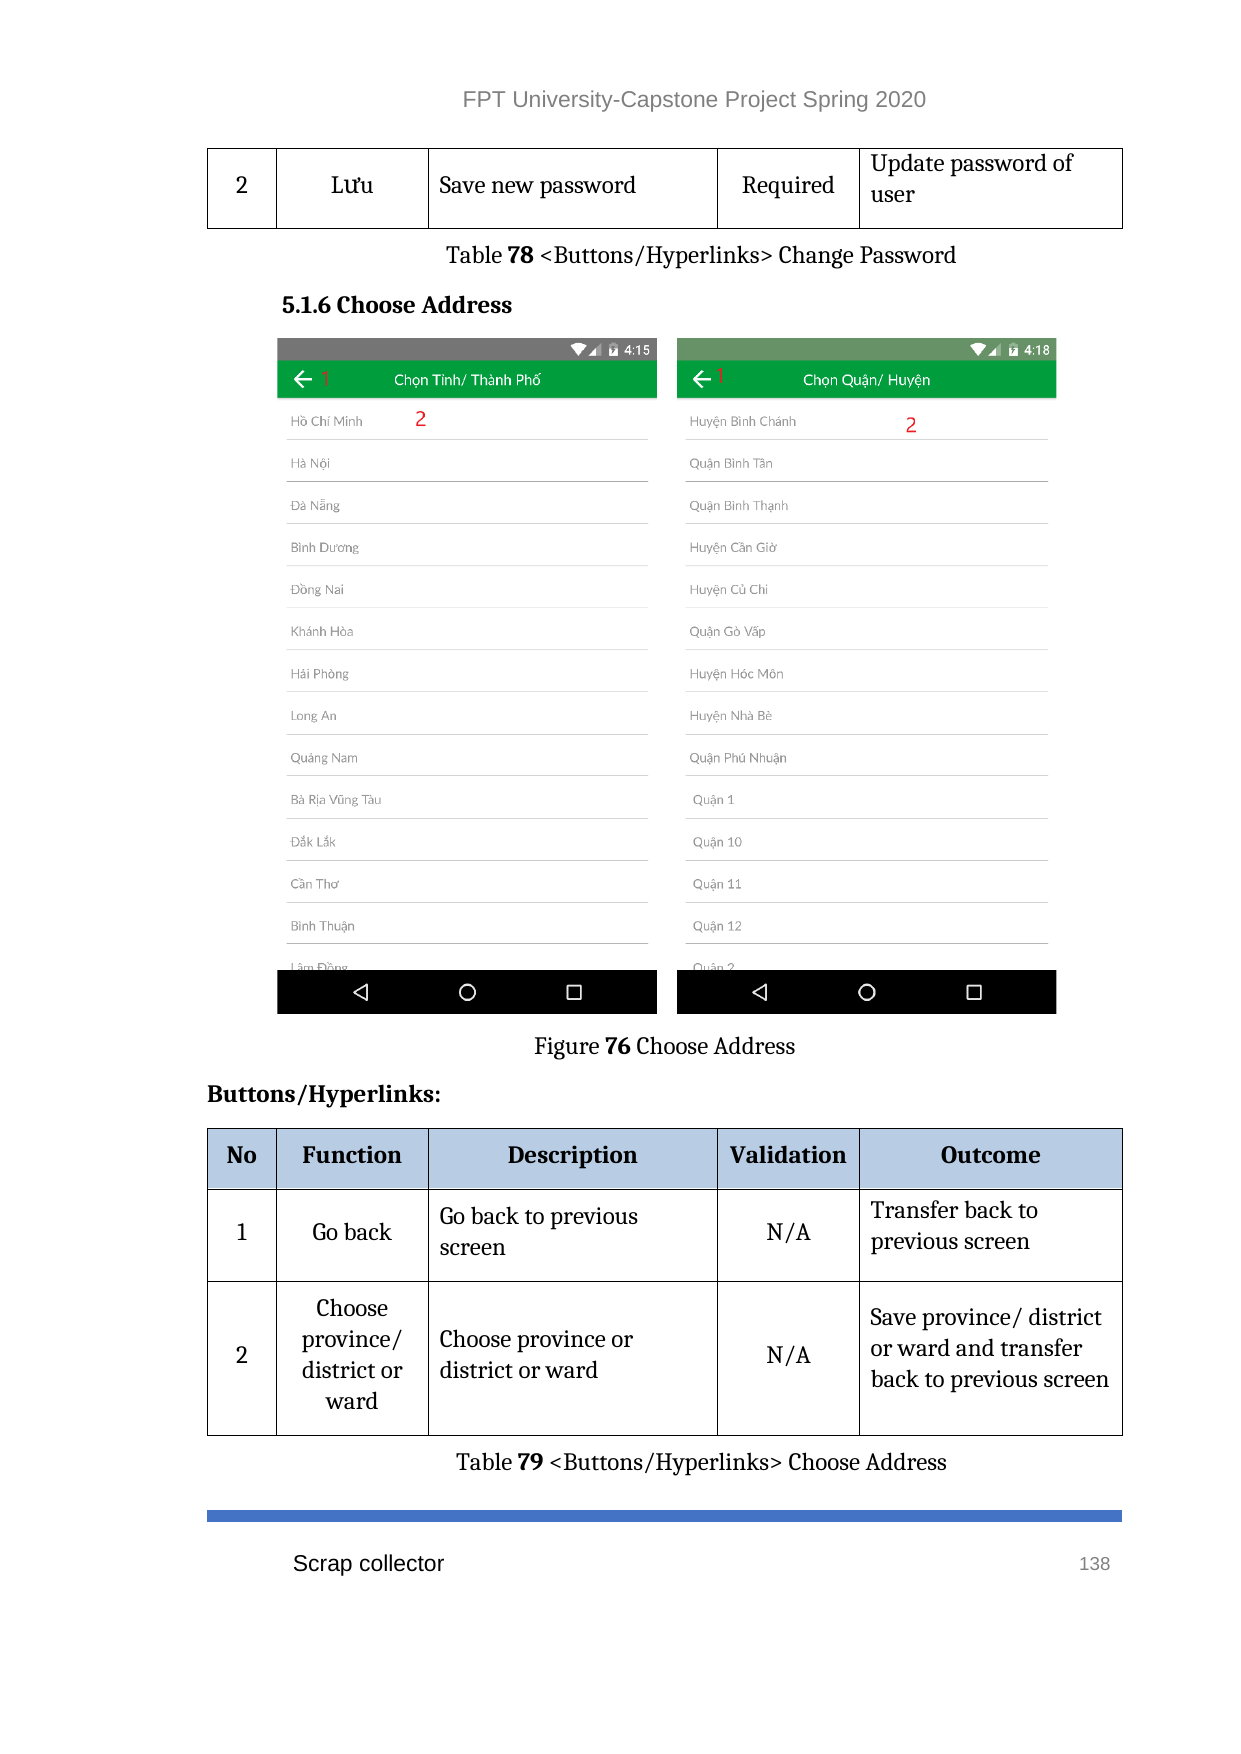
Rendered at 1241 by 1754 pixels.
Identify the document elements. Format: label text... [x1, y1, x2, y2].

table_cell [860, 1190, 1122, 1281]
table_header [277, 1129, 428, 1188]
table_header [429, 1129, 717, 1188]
text Figure 76 Choose Address [207, 1032, 1122, 1061]
text Buttons/Hyperlinks: [207, 1080, 1122, 1108]
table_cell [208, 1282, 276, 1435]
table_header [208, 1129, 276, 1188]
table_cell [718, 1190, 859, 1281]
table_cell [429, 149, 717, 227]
picture [277, 338, 657, 1014]
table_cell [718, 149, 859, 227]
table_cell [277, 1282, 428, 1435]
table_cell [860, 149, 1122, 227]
text Table 78 <Buttons/Hyperlinks> Change Password [207, 241, 1122, 270]
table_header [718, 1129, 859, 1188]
subtitle 5.1.6 Choose Address [282, 291, 1122, 319]
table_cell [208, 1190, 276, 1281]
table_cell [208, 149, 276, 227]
text Table 79 <Buttons/Hyperlinks> Choose Address [207, 1448, 1122, 1477]
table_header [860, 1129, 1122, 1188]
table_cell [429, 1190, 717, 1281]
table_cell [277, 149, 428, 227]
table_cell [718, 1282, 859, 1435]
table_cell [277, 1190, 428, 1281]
picture [677, 338, 1057, 1014]
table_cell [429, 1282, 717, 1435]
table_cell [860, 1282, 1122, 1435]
